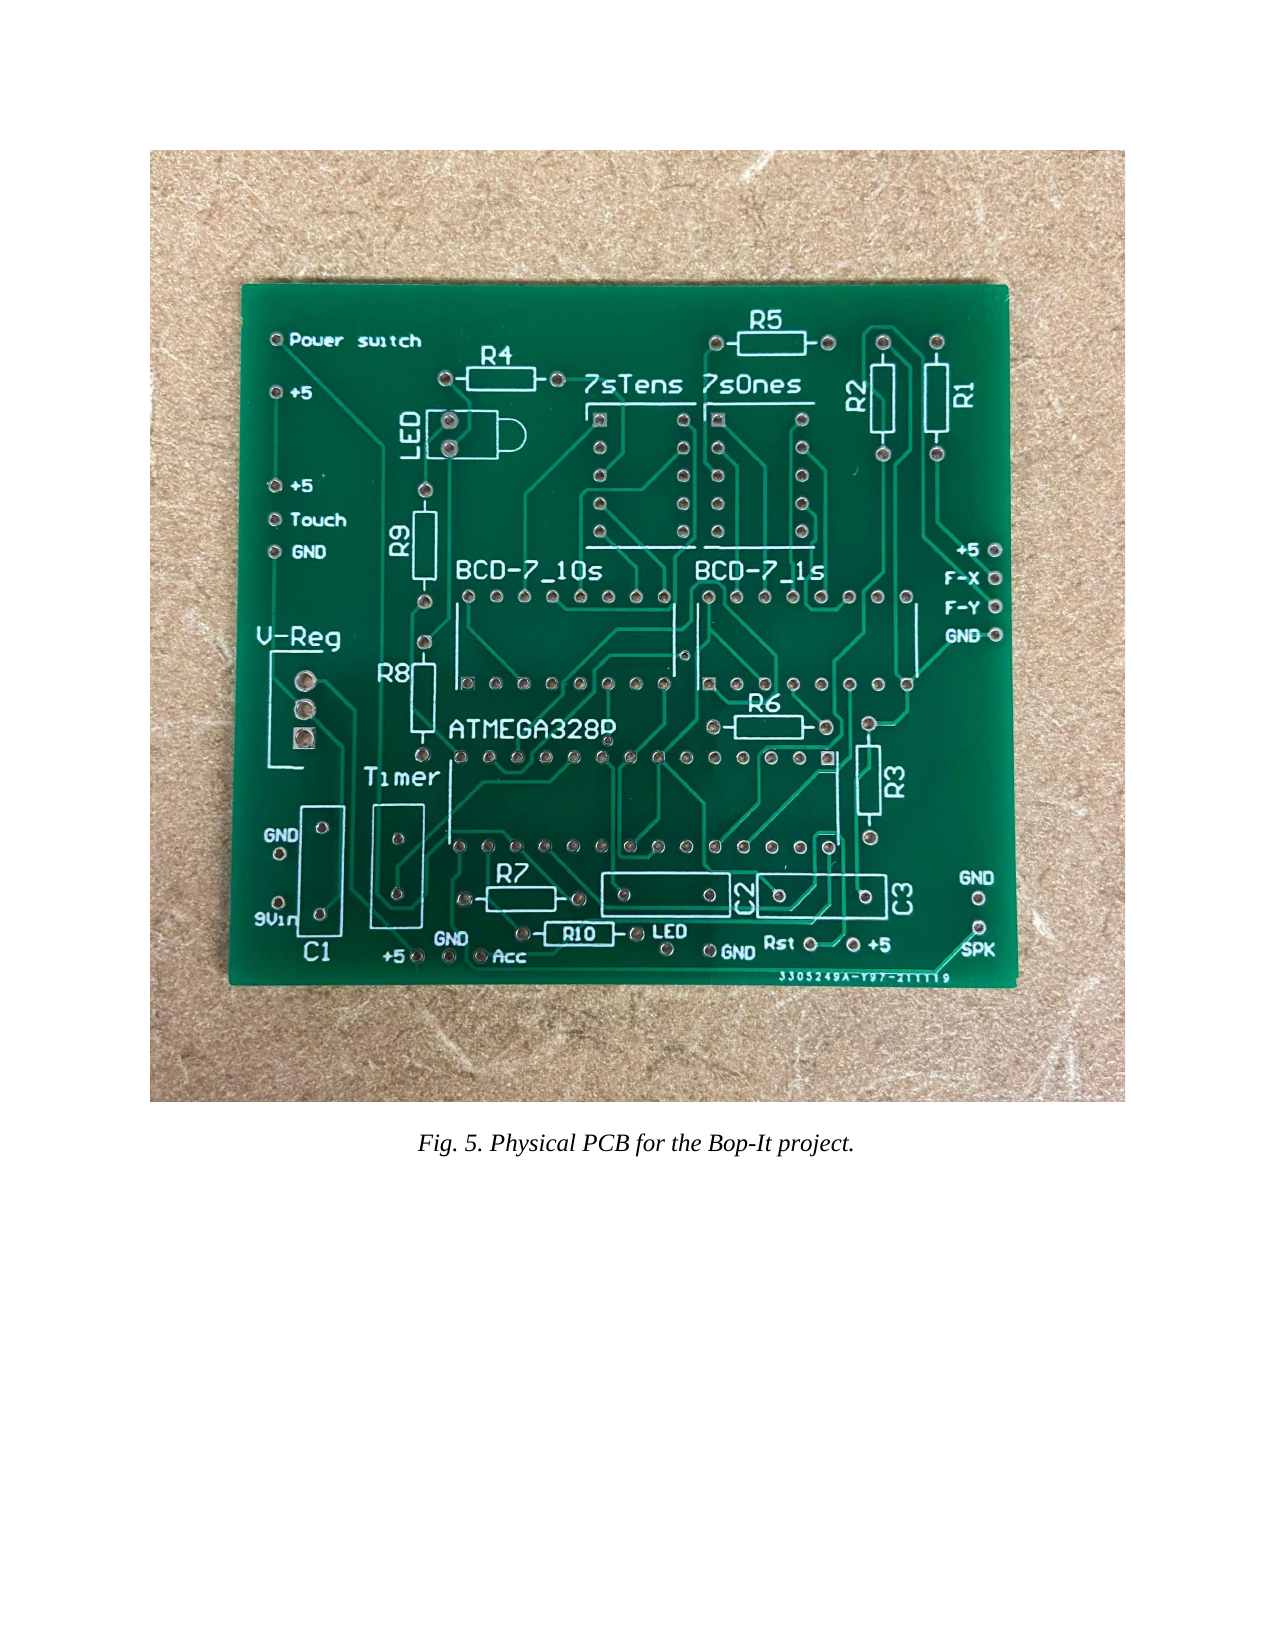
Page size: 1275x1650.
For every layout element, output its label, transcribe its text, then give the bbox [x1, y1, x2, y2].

text Fig. 5. Physical PCB for the Bop-It project. [150, 1128, 1125, 1157]
picture [150, 150, 1125, 1102]
